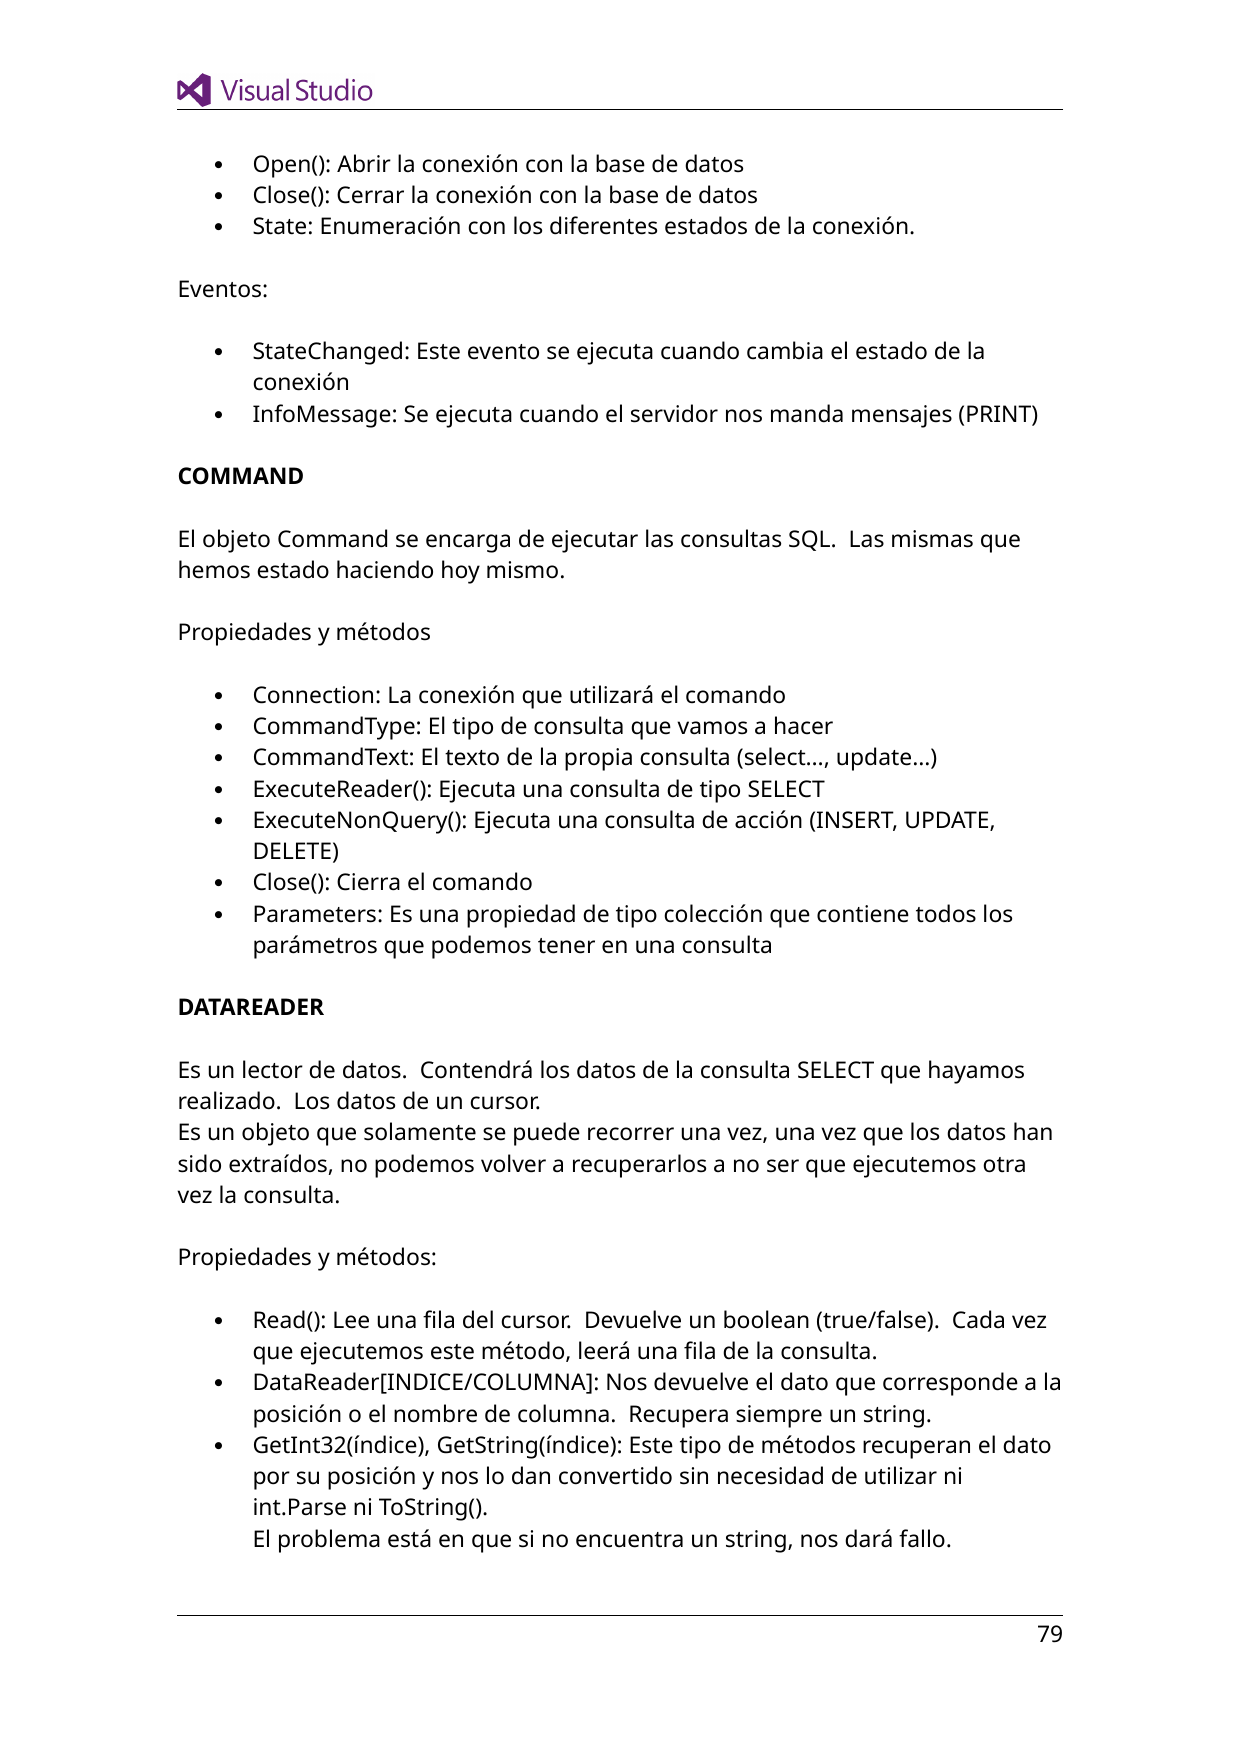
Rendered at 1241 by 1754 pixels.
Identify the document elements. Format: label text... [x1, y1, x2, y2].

list State: Enumeración con los diferentes estados de la conexión. [215, 210, 1063, 241]
list El problema está en que si no encuentra un string, nos dará fallo. [252, 1523, 1063, 1554]
list CommandType: El tipo de consulta que vamos a hacer [215, 710, 1063, 741]
list DataReader[INDICE/COLUMNA]: Nos devuelve el dato que corresponde a la posición o el nombre de columna. Recupera siempre un string. [215, 1366, 1063, 1429]
text COMMAND [177, 460, 1063, 491]
text Propiedades y métodos: [177, 1241, 1063, 1273]
text Es un objeto que solamente se puede recorrer una vez, una vez que los datos han sido extraídos, no podemos volver a recuperarlos a no ser que ejecutemos otra vez la consulta. [177, 1116, 1063, 1210]
text El objeto Command se encarga de ejecutar las consultas SQL. Las mismas que hemos estado haciendo hoy mismo. [177, 523, 1063, 585]
list ExecuteReader(): Ejecuta una consulta de tipo SELECT [215, 773, 1063, 804]
list Close(): Cierra el comando [215, 866, 1063, 898]
list CommandText: El texto de la propia consulta (select…, update…) [215, 741, 1063, 773]
list Read(): Lee una fila del cursor. Devuelve un boolean (true/false). Cada vez que ejecutemos este método, leerá una fila de la consulta. [215, 1304, 1063, 1366]
list ExecuteNonQuery(): Ejecuta una consulta de acción (INSERT, UPDATE, DELETE) [215, 804, 1063, 866]
list Parameters: Es una propiedad de tipo colección que contiene todos los parámetros que podemos tener en una consulta [215, 898, 1063, 960]
text DATAREADER [177, 991, 1063, 1023]
list StateChanged: Este evento se ejecuta cuando cambia el estado de la conexión [215, 335, 1063, 398]
picture [177, 73, 375, 107]
text Es un lector de datos. Contendrá los datos de la consulta SELECT que hayamos realizado. Los datos de un cursor. [177, 1054, 1063, 1116]
list Open(): Abrir la conexión con la base de datos [215, 148, 1063, 179]
list InfoMessage: Se ejecuta cuando el servidor nos manda mensajes (PRINT) [215, 398, 1063, 429]
list Connection: La conexión que utilizará el comando [215, 679, 1063, 710]
list Close(): Cerrar la conexión con la base de datos [215, 179, 1063, 210]
list GetInt32(índice), GetString(índice): Este tipo de métodos recuperan el dato por su posición y nos lo dan convertido sin necesidad de utilizar ni int.Parse ni ToString(). [215, 1429, 1063, 1523]
text Eventos: [177, 273, 1063, 304]
text Propiedades y métodos [177, 616, 1063, 648]
